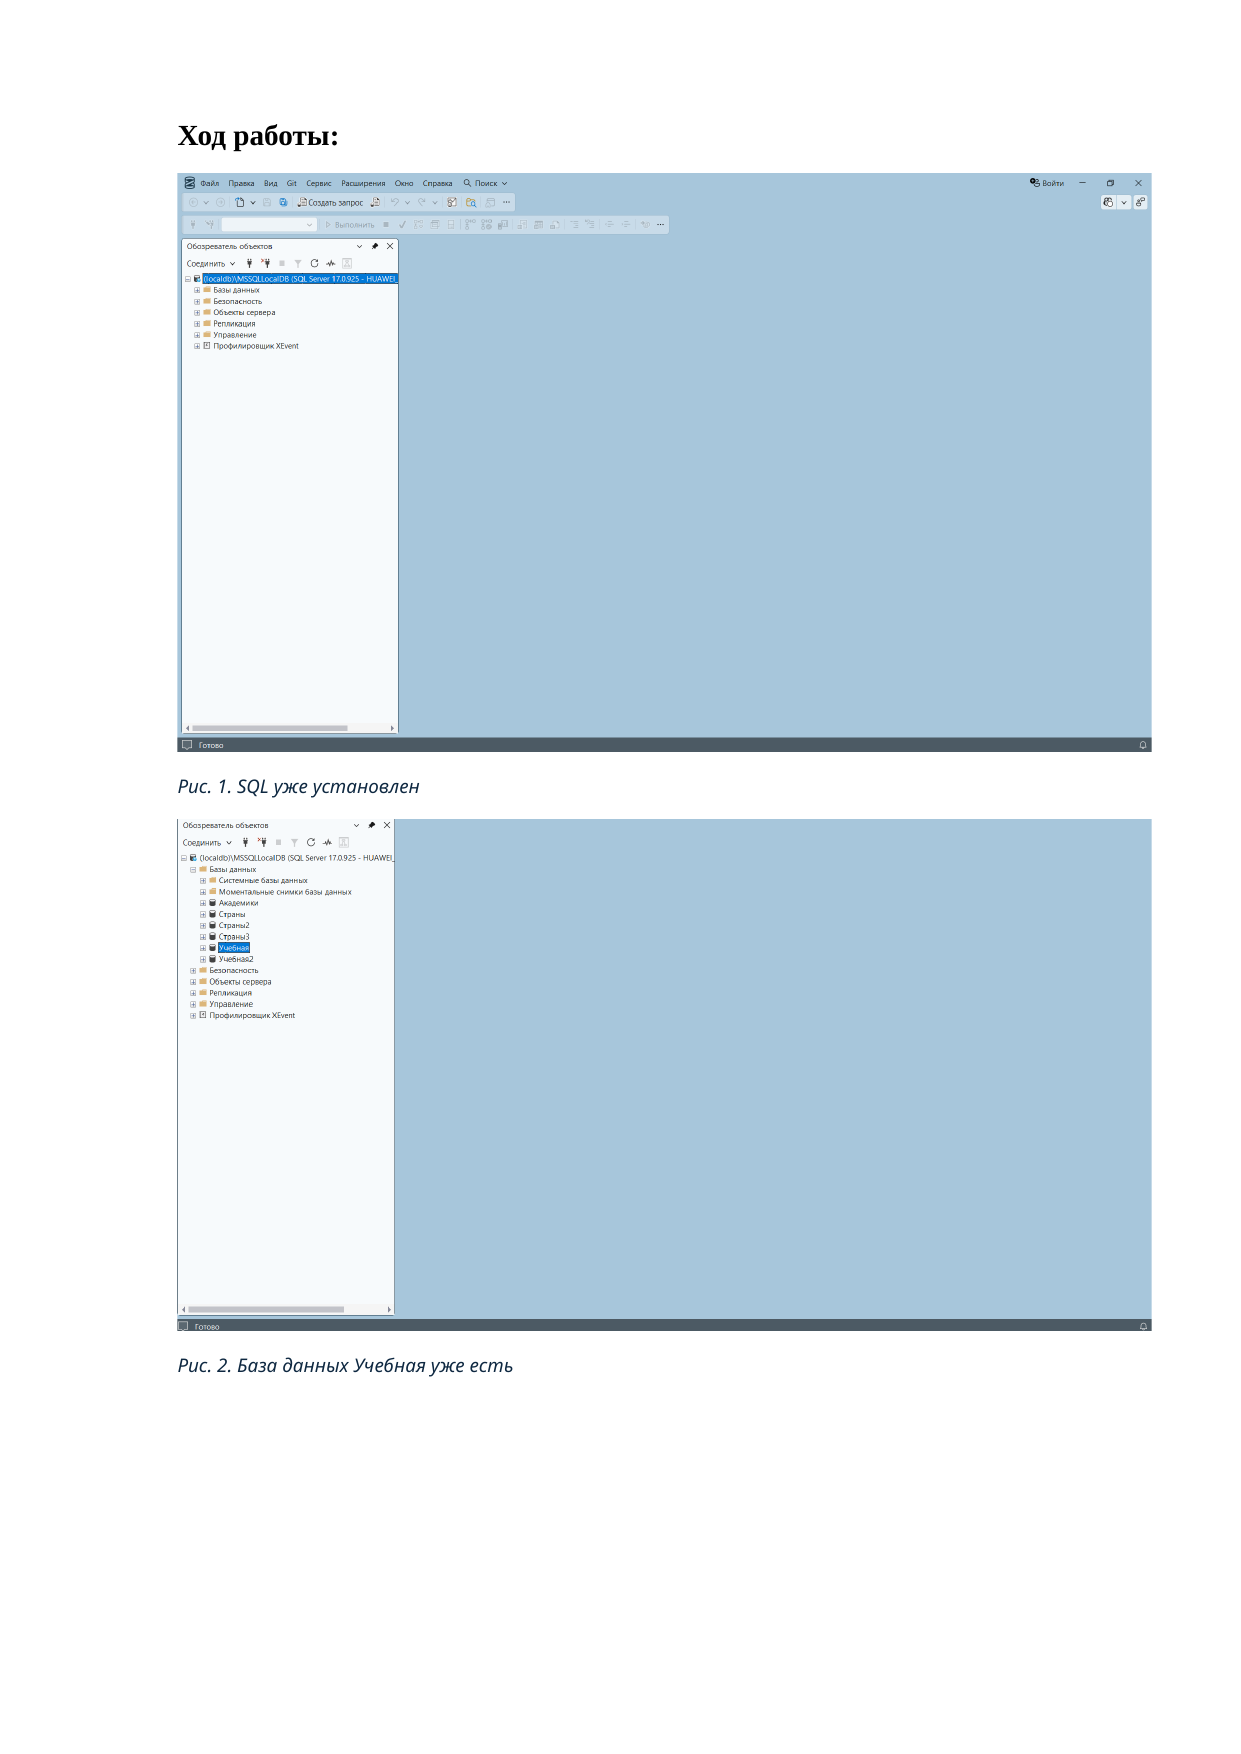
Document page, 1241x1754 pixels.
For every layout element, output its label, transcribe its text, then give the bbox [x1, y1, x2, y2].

text Ход работы: [177, 118, 1152, 152]
picture [177, 819, 1152, 1331]
picture [177, 173, 1152, 752]
